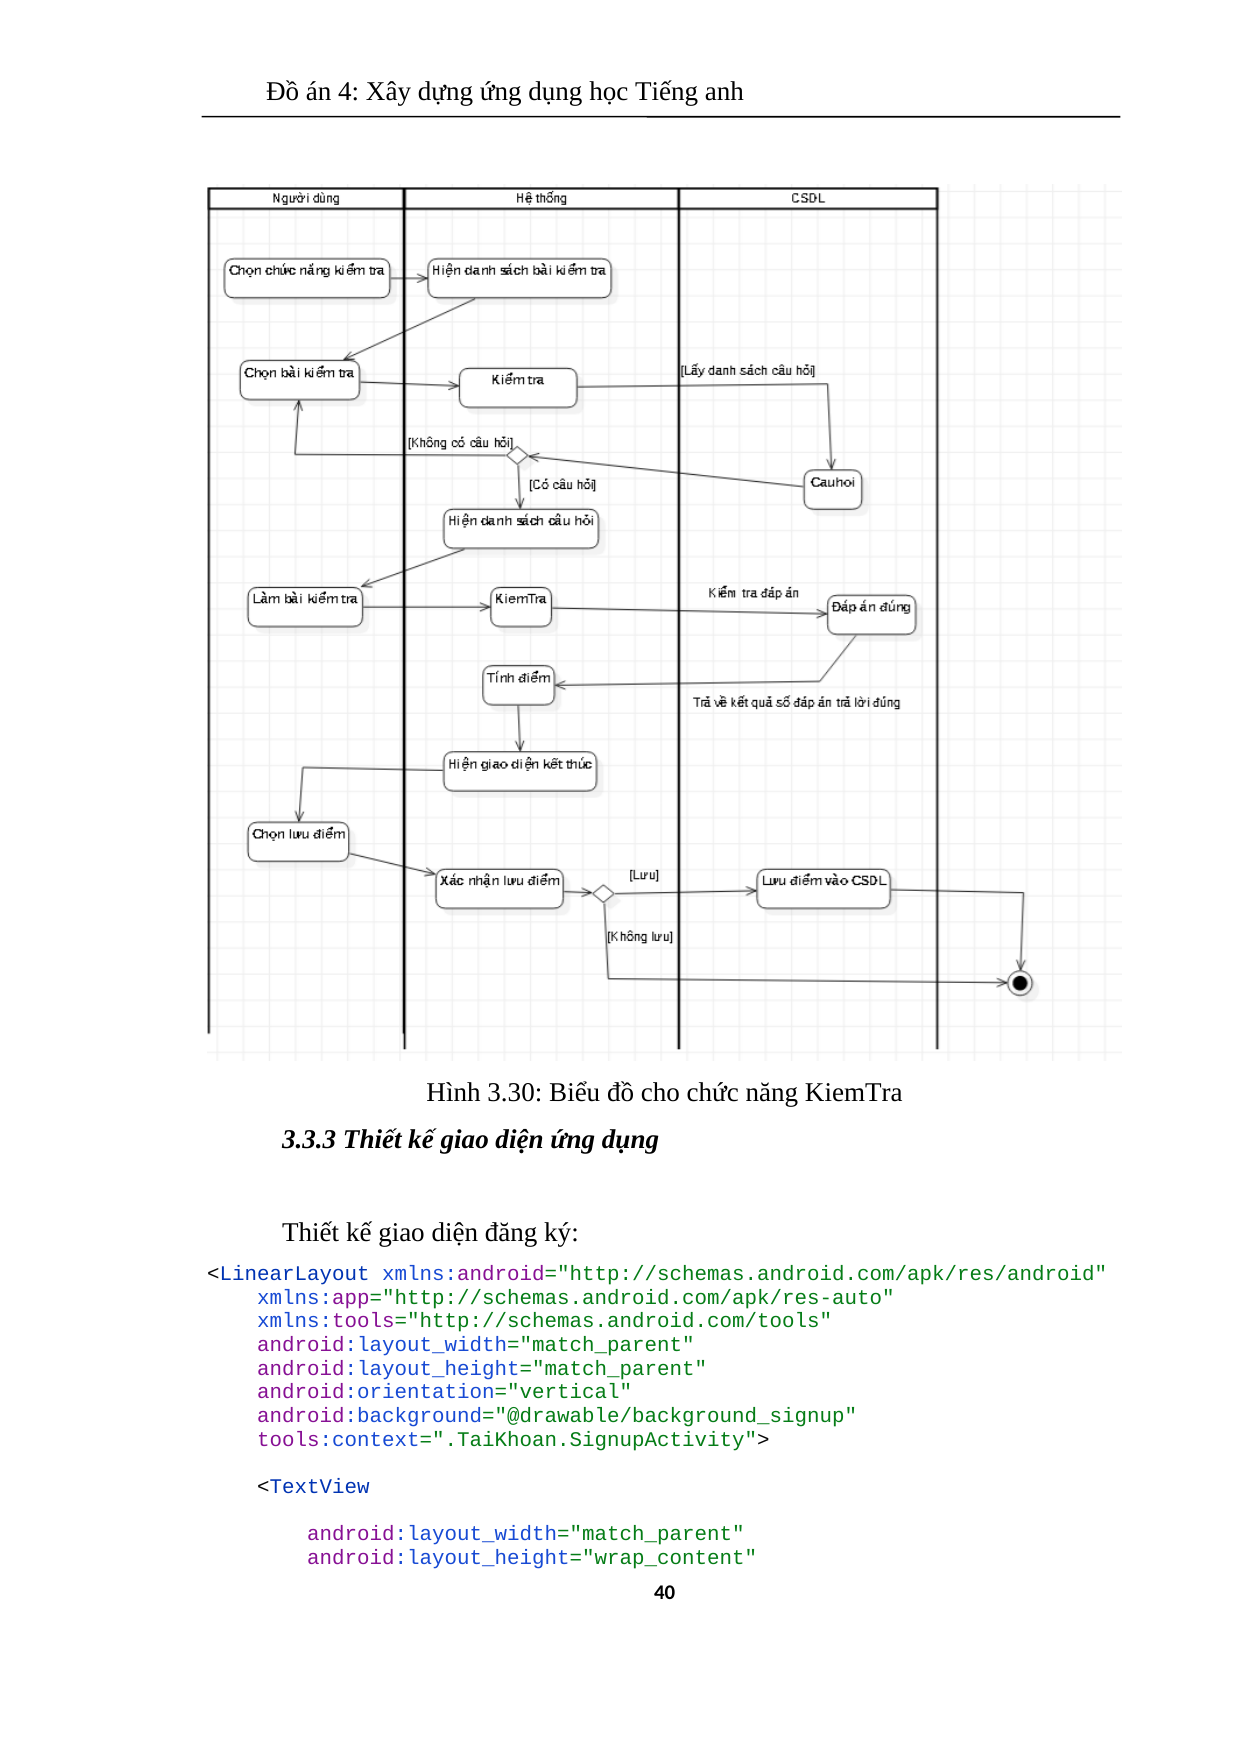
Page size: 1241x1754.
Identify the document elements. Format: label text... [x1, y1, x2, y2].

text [207, 1263, 1122, 1570]
text 3.3.3 Thiết kế giao diện ứng dụng [207, 1123, 1122, 1154]
picture [207, 184, 1122, 1061]
text Thiết kế giao diện đăng ký: [207, 1216, 1122, 1247]
text Hình 3.30: Biểu đồ cho chức năng KiemTra [207, 1076, 1122, 1107]
